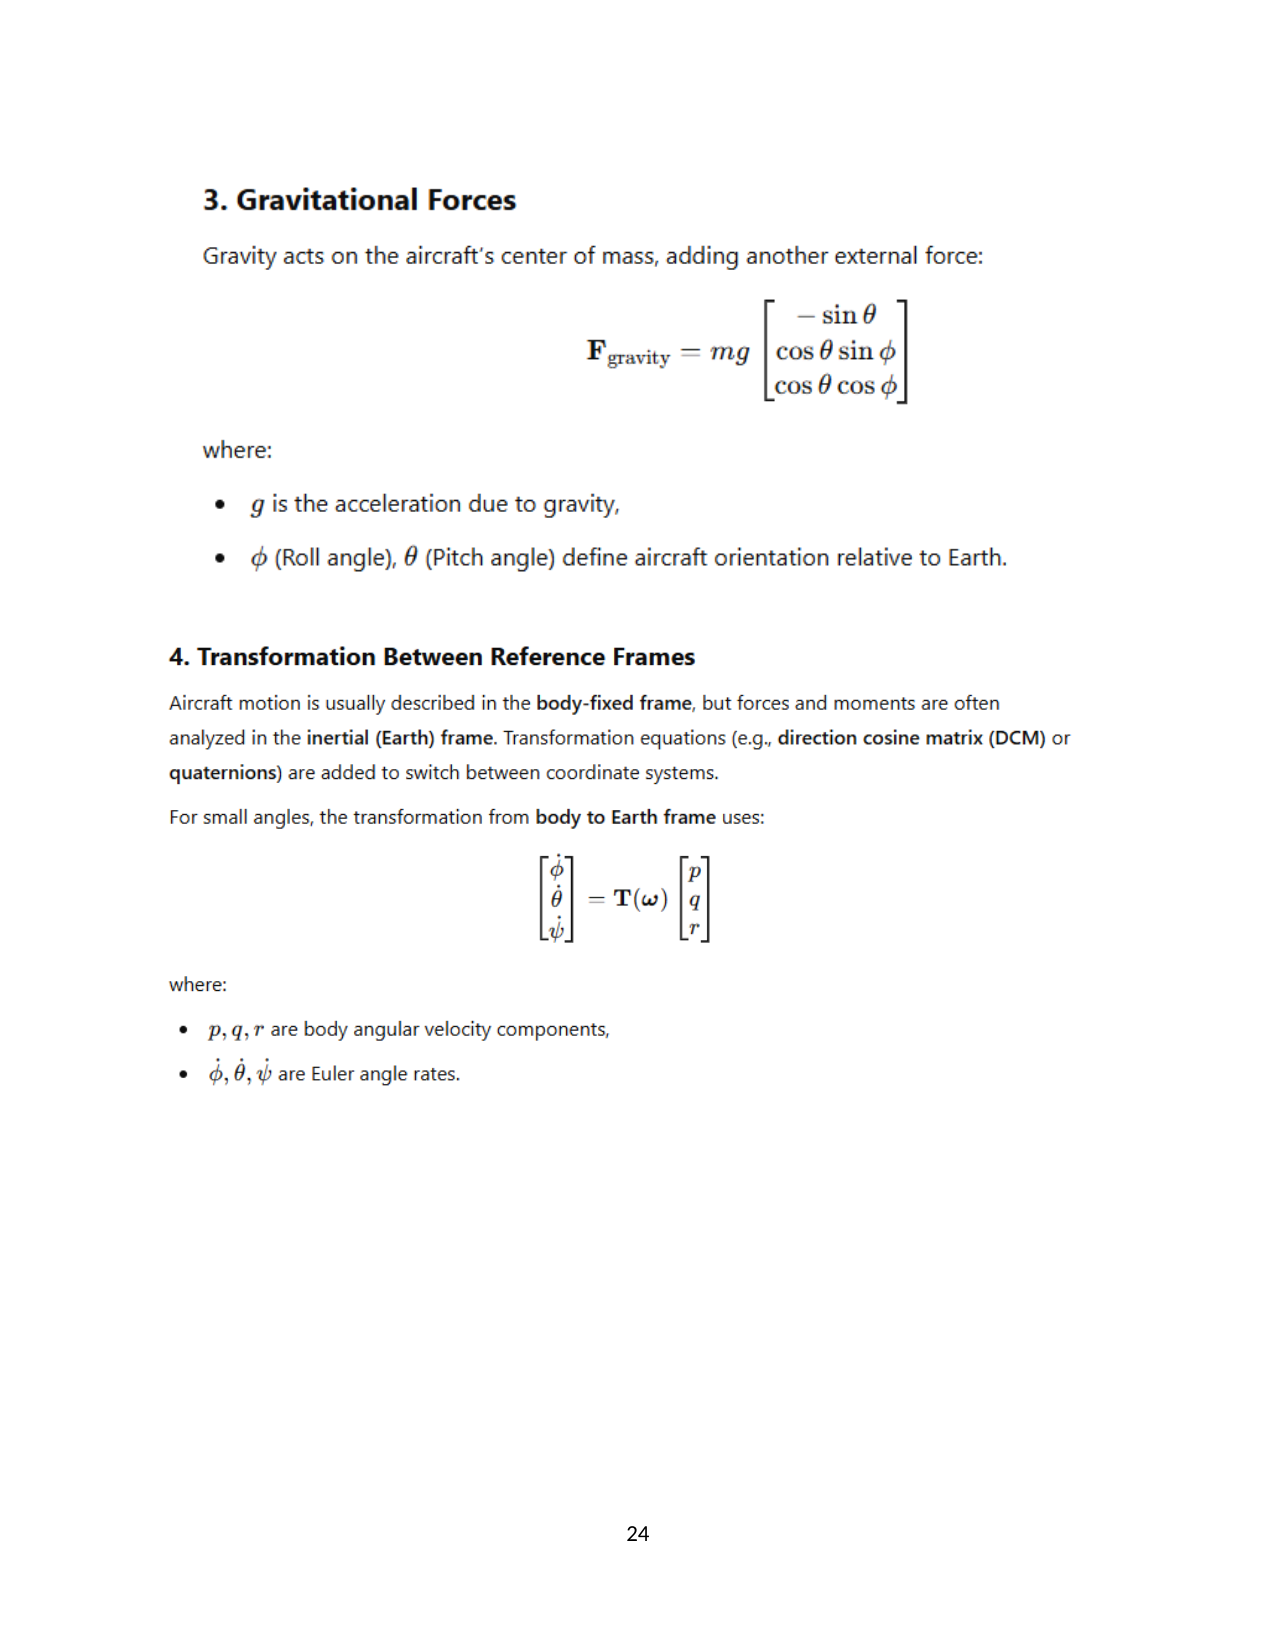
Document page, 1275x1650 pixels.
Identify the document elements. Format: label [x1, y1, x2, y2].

picture [150, 150, 1091, 615]
picture [150, 633, 1091, 1109]
